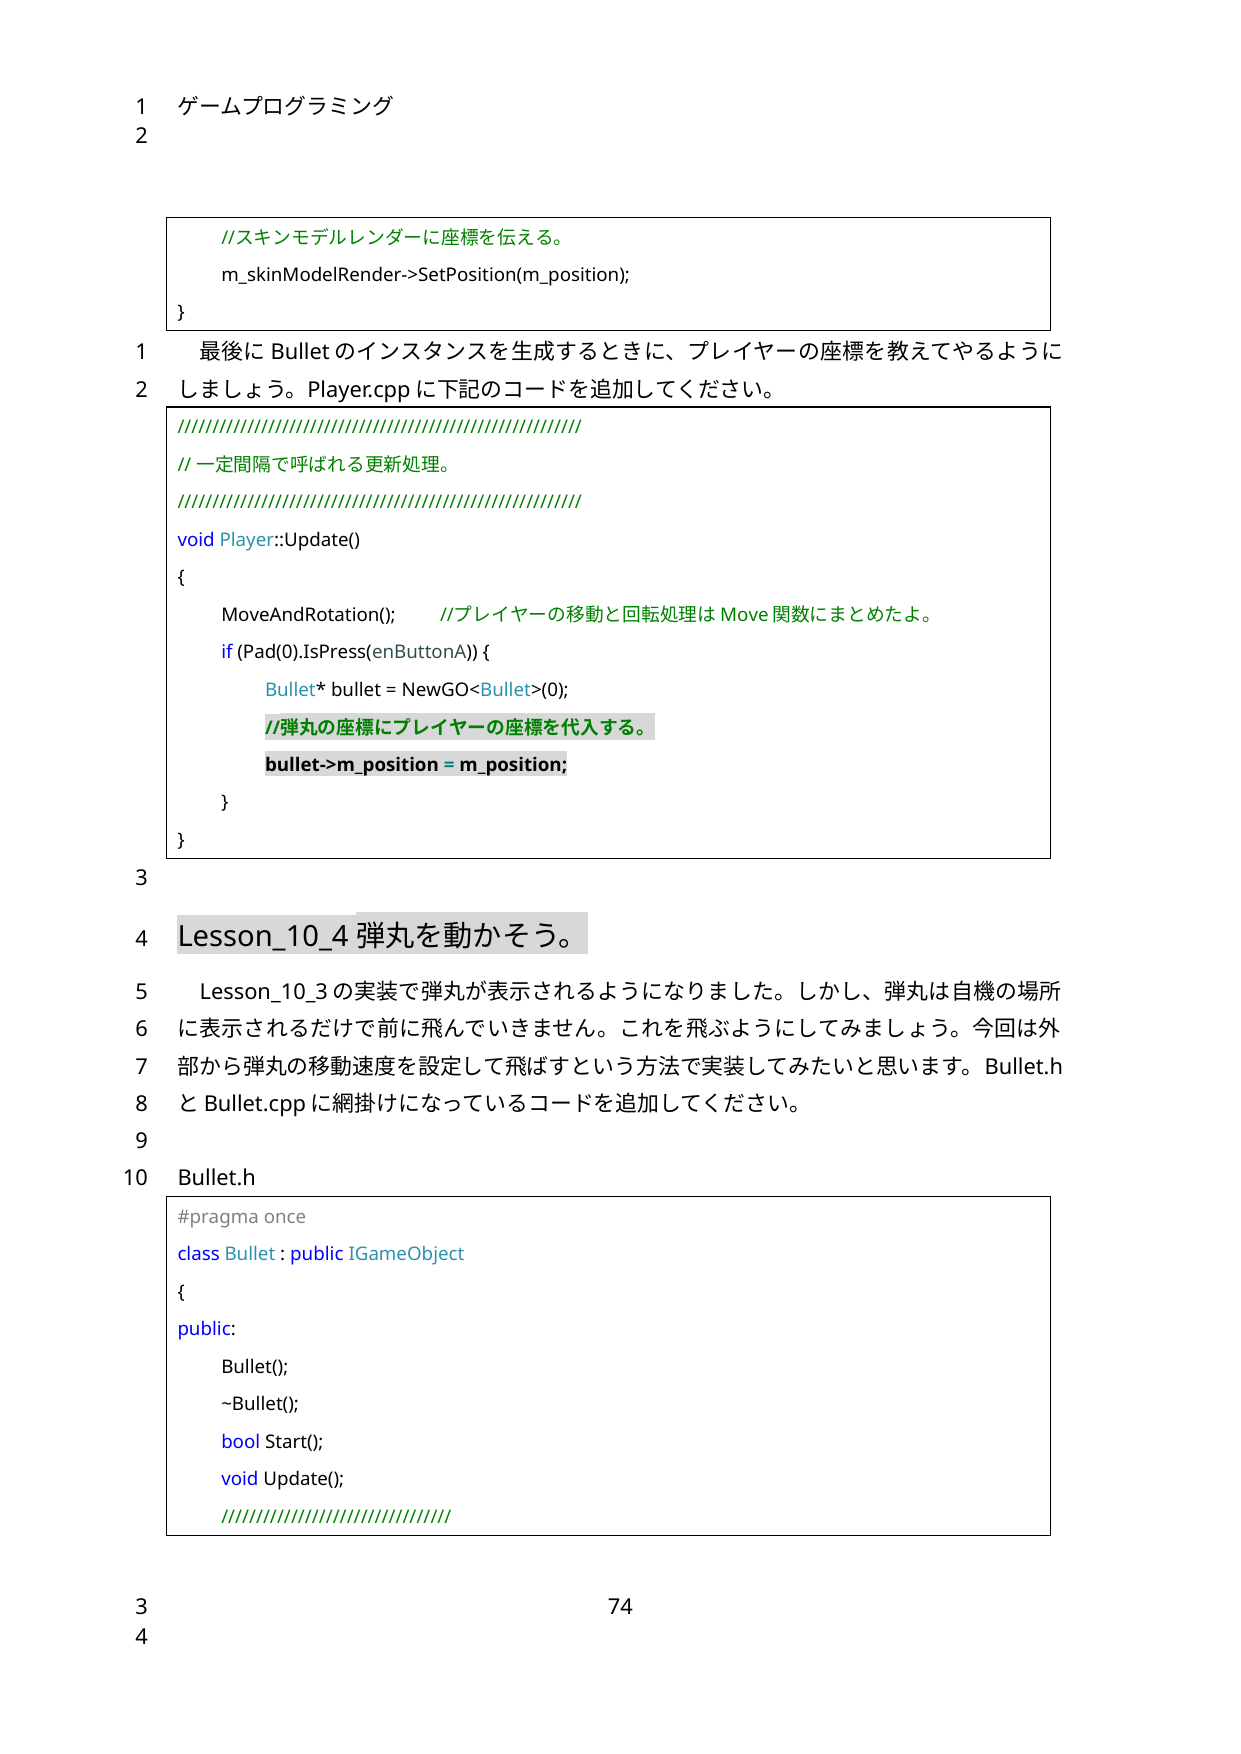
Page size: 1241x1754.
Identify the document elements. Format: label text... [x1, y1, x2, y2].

table_header ////////////////////////////////////////////////////////// // 一定間隔で呼ばれる更新処理。 ////////////////////////////////////////////////////////// void Player::Update() { MoveAndRotation(); //プレイヤーの移動と回転処理はMove関数にまとめたよ。 if (Pad(0).IsPress(enButtonA)) { Bullet* bullet = NewGO<Bullet>(0); //弾丸の座標にプレイヤーの座標を代入する。 bullet->m_position = m_position; } } [167, 408, 1050, 857]
text Bullet.h [177, 1158, 1063, 1196]
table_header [167, 1197, 1050, 1534]
text Lesson_10_3の実装で弾丸が表示されるようになりました。しかし、弾丸は自機の場所に表示されるだけで前に飛んでいきません。これを飛ぶようにしてみましょう。今回は外部から弾丸の移動速度を設定して飛ばすという方法で実装してみたいと思います。Bullet.hとBullet.cppに網掛けになっているコードを追加してください。 [177, 971, 1063, 1121]
text 最後にBulletのインスタンスを生成するときに、プレイヤーの座標を教えてやるようにしましょう。Player.cppに下記のコードを追加してください。 [177, 331, 1063, 406]
subtitle Lesson_10_4 弾丸を動かそう。 [177, 896, 1063, 971]
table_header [167, 218, 1050, 330]
